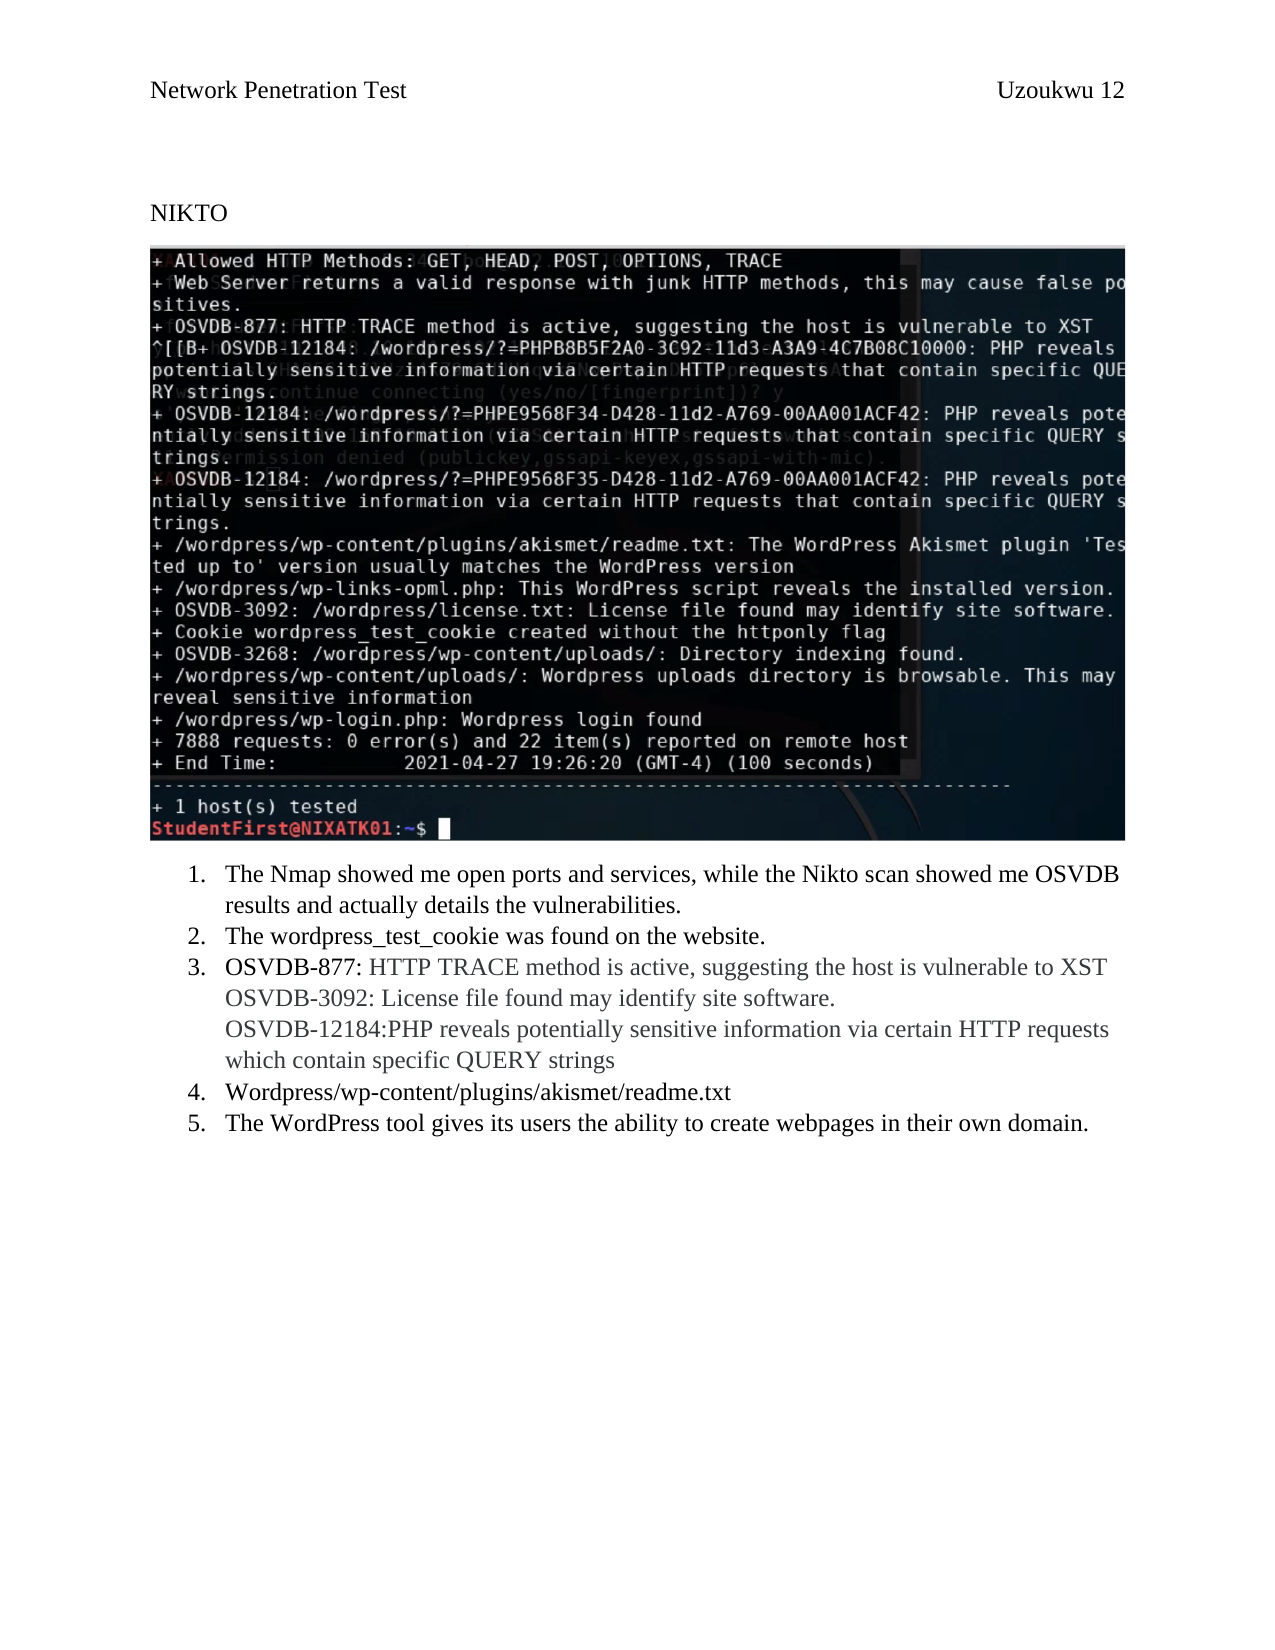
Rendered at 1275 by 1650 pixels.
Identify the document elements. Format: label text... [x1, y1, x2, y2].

picture [150, 245, 1125, 841]
list The Nmap showed me open ports and services, while the Nikto scan showed me OSVDB results and actually details the vulnerabilities. [187, 859, 1125, 919]
list The wordpress_test_cookie was found on the website. [187, 921, 1125, 950]
list OSVDB-3092: License file found may identify site software. [225, 983, 1125, 1012]
list Wordpress/wp-content/plugins/akismet/readme.txt [187, 1077, 1125, 1105]
text NIKTO [150, 198, 1125, 226]
list OSVDB-877: HTTP TRACE method is active, suggesting the host is vulnerable to XST [187, 952, 1125, 981]
list OSVDB-12184:PHP reveals potentially sensitive information via certain HTTP requests which contain specific QUERY strings [225, 1014, 1125, 1074]
list The WordPress tool gives its users the ability to create webpages in their own domain. [187, 1108, 1125, 1136]
